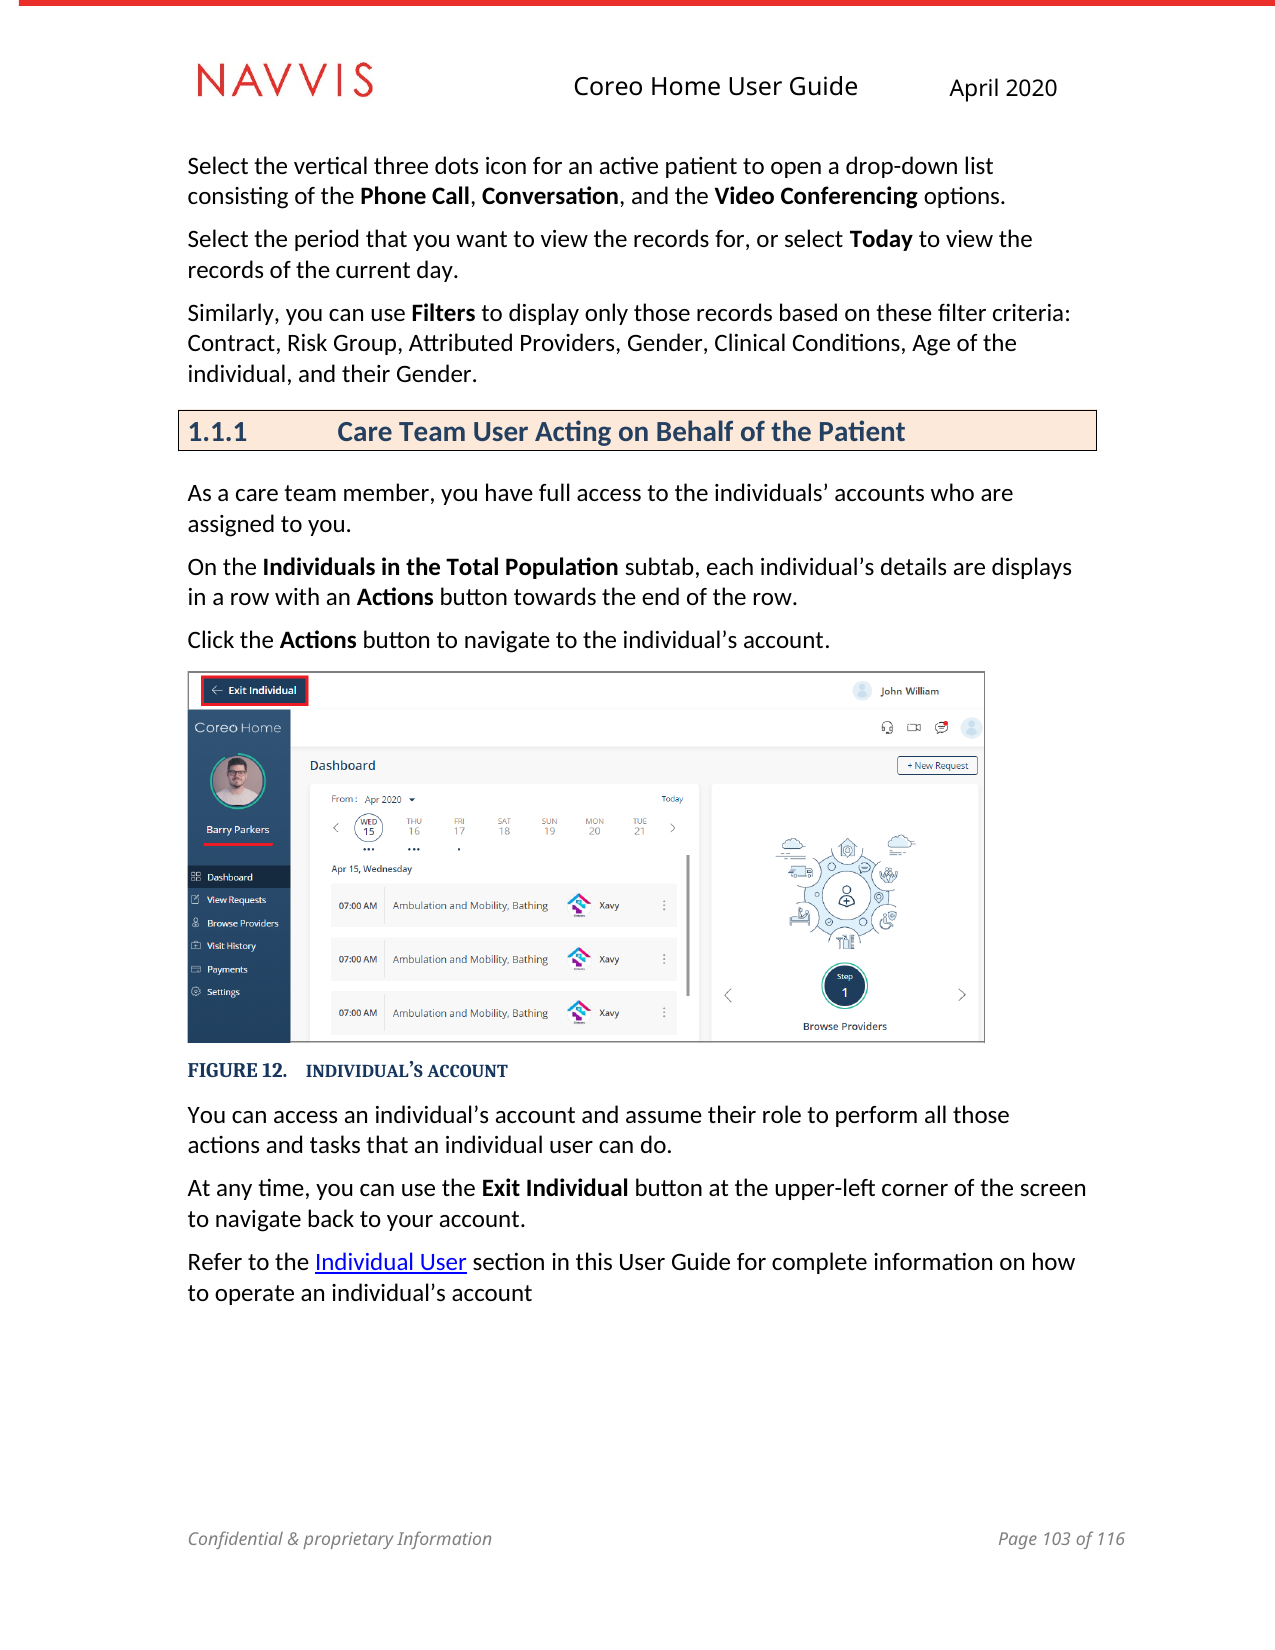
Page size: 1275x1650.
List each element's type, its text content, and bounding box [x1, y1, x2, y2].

text At any time, you can use the Exit Individual button at the upper-left corner of the screen to navigate back to your account. [187, 1173, 1087, 1234]
picture [187, 671, 986, 1044]
text Select the vertical three dots icon for an active patient to open a drop-down list consisting of the Phone Call, Conversation, and the Video Conferencing options. [187, 150, 1087, 211]
text individual’s account [187, 1056, 1058, 1083]
text Refer to the Individual User section in this User Guide for complete information on how to operate an individual’s account [187, 1246, 1087, 1307]
text Similarly, you can use Filters to display only those records based on these filter criteria: Contract, Risk Group, Attributed Providers, Gender, Clinical Conditions, Age of the individual, and their Gender. [187, 297, 1087, 389]
subtitle Care Team User Acting on Behalf of the Patient [179, 411, 1096, 450]
text As a care team member, you have full access to the individuals’ accounts who are assigned to you. [187, 477, 1087, 538]
text Click the Actions button to navigate to the individual’s account. [187, 624, 1087, 655]
text You can access an individual’s account and assume their role to perform all those actions and tasks that an individual user can do. [187, 1099, 1087, 1160]
text Select the period that you want to view the records for, or select Today to view the records of the current day. [187, 223, 1087, 284]
picture [187, 55, 383, 104]
text On the Individuals in the Total Population subtab, each individual’s details are displays in a row with an Actions button towards the end of the row. [187, 551, 1087, 612]
